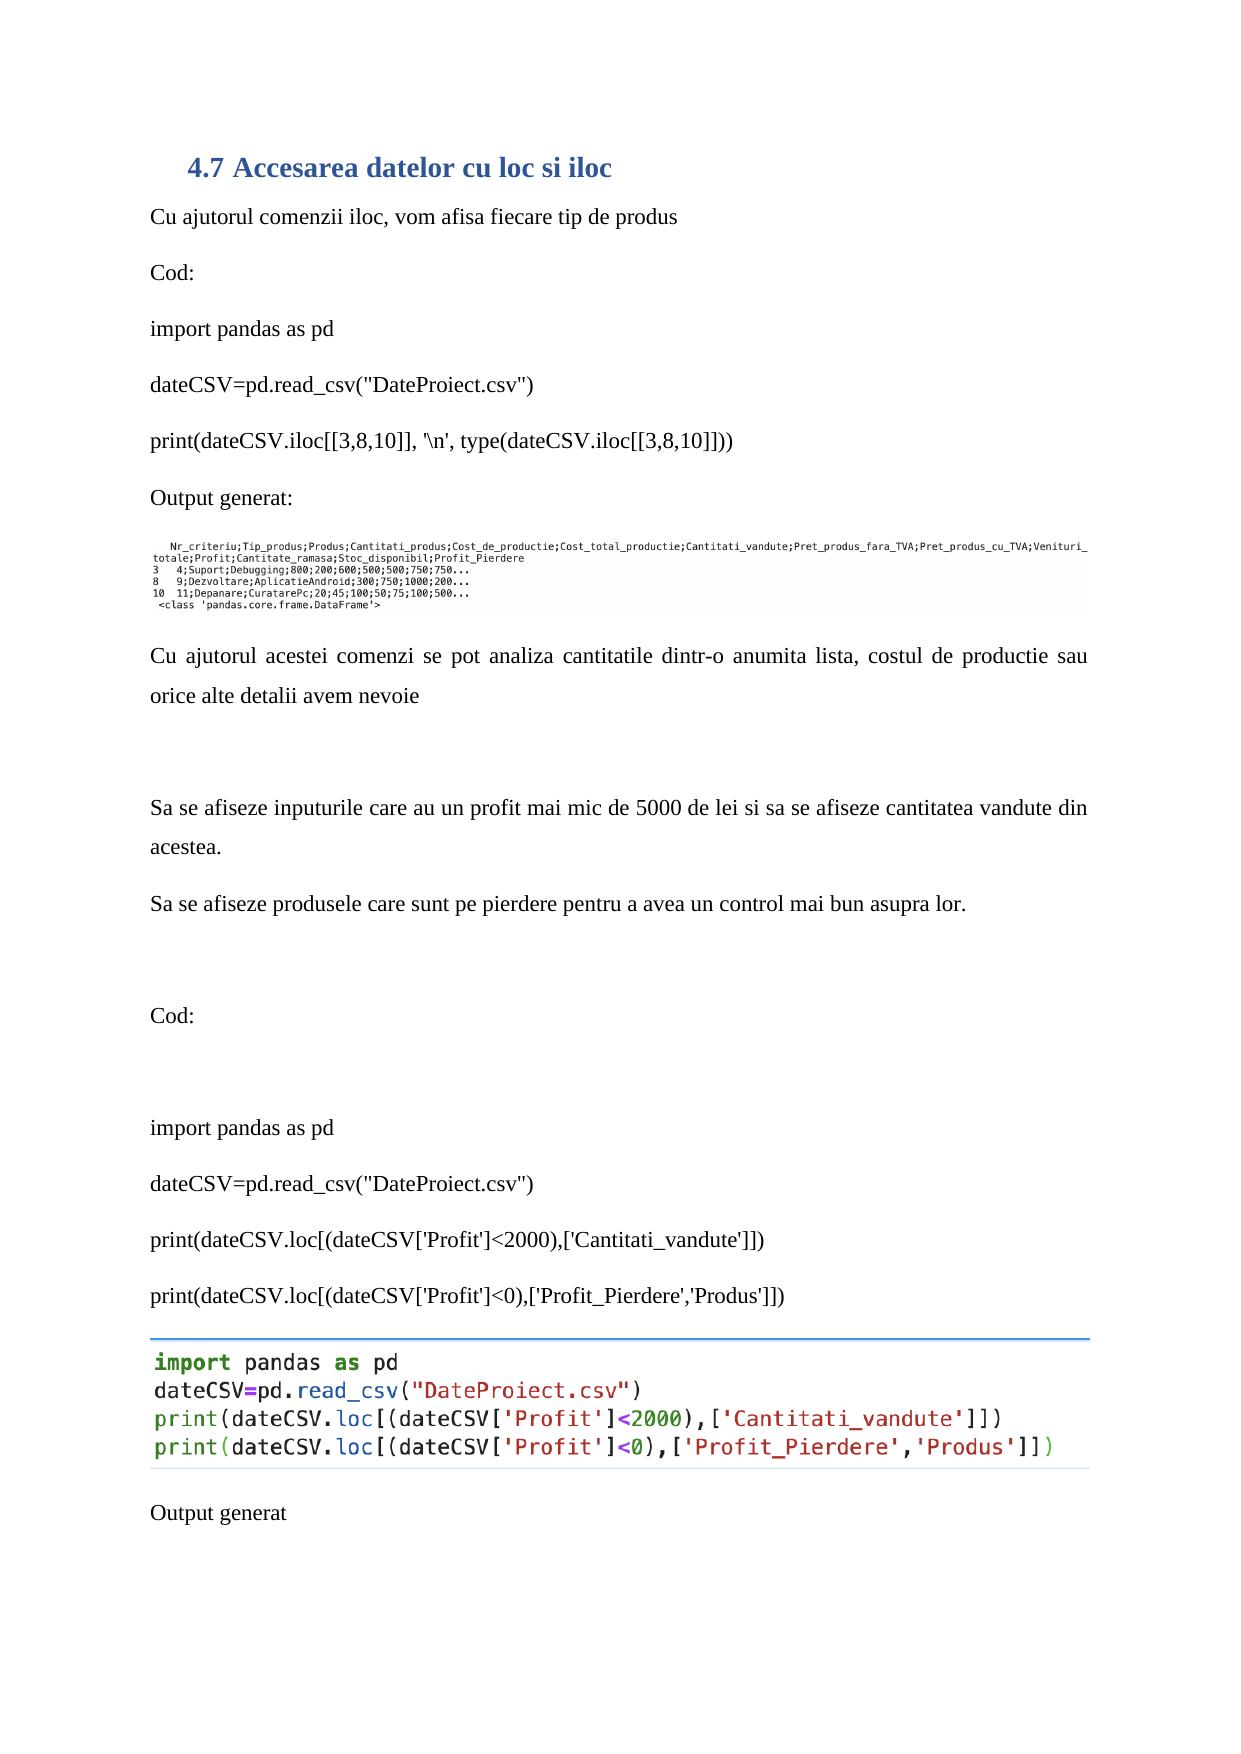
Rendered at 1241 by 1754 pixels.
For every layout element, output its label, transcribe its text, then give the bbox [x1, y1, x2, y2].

text Sa se afiseze produsele care sunt pe pierdere pentru a avea un control mai bun asupra lor. [150, 889, 1090, 916]
text Cod: [150, 1002, 1090, 1028]
text print(dateCSV.loc[(dateCSV['Profit']<0),['Profit_Pierdere','Produs']]) [150, 1283, 1090, 1309]
text import pandas as pd [150, 1114, 1090, 1141]
picture [150, 1338, 1091, 1469]
text Output generat: [150, 483, 1090, 510]
text Cu ajutorul acestei comenzi se pot analiza cantitatile dintr-o anumita lista, costul de productie sau orice alte detalii avem nevoie [150, 642, 1090, 708]
text import pandas as pd [150, 315, 1090, 341]
text Output generat [150, 1499, 1090, 1526]
text dateCSV=pd.read_csv("DateProiect.csv") [150, 371, 1090, 398]
text print(dateCSV.loc[(dateCSV['Profit']<2000),['Cantitati_vandute']]) [150, 1226, 1090, 1253]
text Cod: [150, 259, 1090, 285]
picture [150, 539, 1091, 612]
text dateCSV=pd.read_csv("DateProiect.csv") [150, 1170, 1090, 1197]
text Cu ajutorul comenzii iloc, vom afisa fiecare tip de produs [150, 203, 1090, 229]
text Sa se afiseze inputurile care au un profit mai mic de 5000 de lei si sa se afiseze cantitatea vandute din acestea. [150, 794, 1090, 860]
text print(dateCSV.iloc[[3,8,10]], '\n', type(dateCSV.iloc[[3,8,10]])) [150, 427, 1090, 454]
list Accesarea datelor cu loc si iloc [187, 150, 1090, 183]
